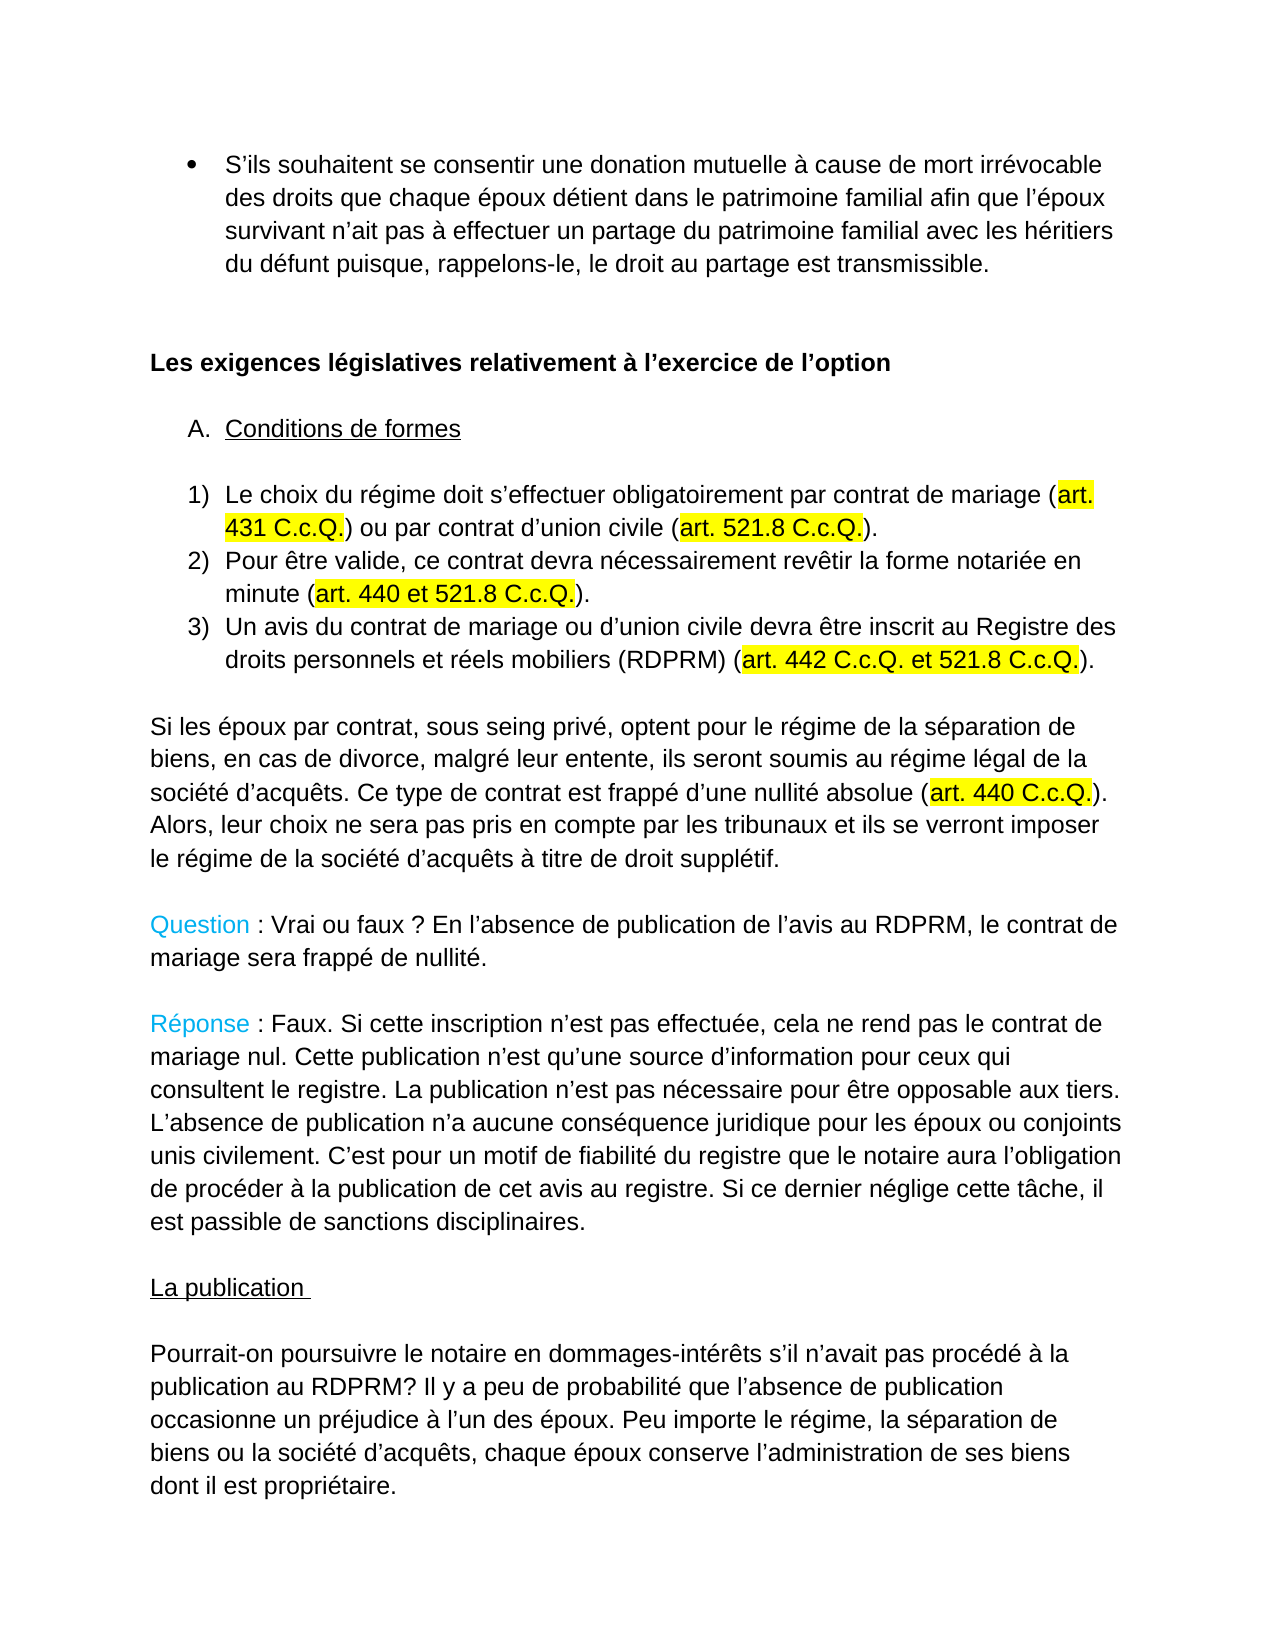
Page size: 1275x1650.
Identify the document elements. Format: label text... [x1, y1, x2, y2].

list Pour être valide, ce contrat devra nécessairement revêtir la forme notariée en minute (art. 440 et 521.8 C.c.Q.). [187, 546, 1125, 608]
list Conditions de formes [187, 414, 1125, 443]
text Réponse : Faux. Si cette inscription n’est pas effectuée, cela ne rend pas le contrat de mariage nul. Cette publication n’est qu’une source d’information pour ceux qui consultent le registre. La publication n’est pas nécessaire pour être opposable aux tiers. L’absence de publication n’a aucune conséquence juridique pour les époux ou conjoints unis civilement. C’est pour un motif de fiabilité du registre que le notaire aura l’obligation de procéder à la publication de cet avis au registre. Si ce dernier néglige cette tâche, il est passible de sanctions disciplinaires. [150, 1009, 1125, 1236]
text Pourrait-on poursuivre le notaire en dommages-intérêts s’il n’avait pas procédé à la publication au RDPRM? Il y a peu de probabilité que l’absence de publication occasionne un préjudice à l’un des époux. Peu importe le régime, la séparation de biens ou la société d’acquêts, chaque époux conserve l’administration de ses biens dont il est propriétaire. [150, 1339, 1125, 1500]
list Un avis du contrat de mariage ou d’union civile devra être inscrit au Registre des droits personnels et réels mobiliers (RDPRM) (art. 442 C.c.Q. et 521.8 C.c.Q.). [187, 612, 1125, 674]
text Si les époux par contrat, sous seing privé, optent pour le régime de la séparation de biens, en cas de divorce, malgré leur entente, ils seront soumis au régime légal de la société d’acquêts. Ce type de contrat est frappé d’une nullité absolue (art. 440 C.c.Q.). Alors, leur choix ne sera pas pris en compte par les tribunaux et ils se verront imposer le régime de la société d’acquêts à titre de droit supplétif. [150, 711, 1125, 872]
list S’ils souhaitent se consentir une donation mutuelle à cause de mort irrévocable des droits que chaque époux détient dans le patrimoine familial afin que l’époux survivant n’ait pas à effectuer un partage du patrimoine familial avec les héritiers du défunt puisque, rappelons-le, le droit au partage est transmissible. [187, 150, 1125, 278]
text La publication [150, 1273, 1125, 1302]
list Le choix du régime doit s’effectuer obligatoirement par contrat de mariage (art. 431 C.c.Q.) ou par contrat d’union civile (art. 521.8 C.c.Q.). [187, 480, 1125, 542]
text Question : Vrai ou faux ? En l’absence de publication de l’avis au RDPRM, le contrat de mariage sera frappé de nullité. [150, 909, 1125, 971]
text Les exigences législatives relativement à l’exercice de l’option [150, 348, 1125, 377]
